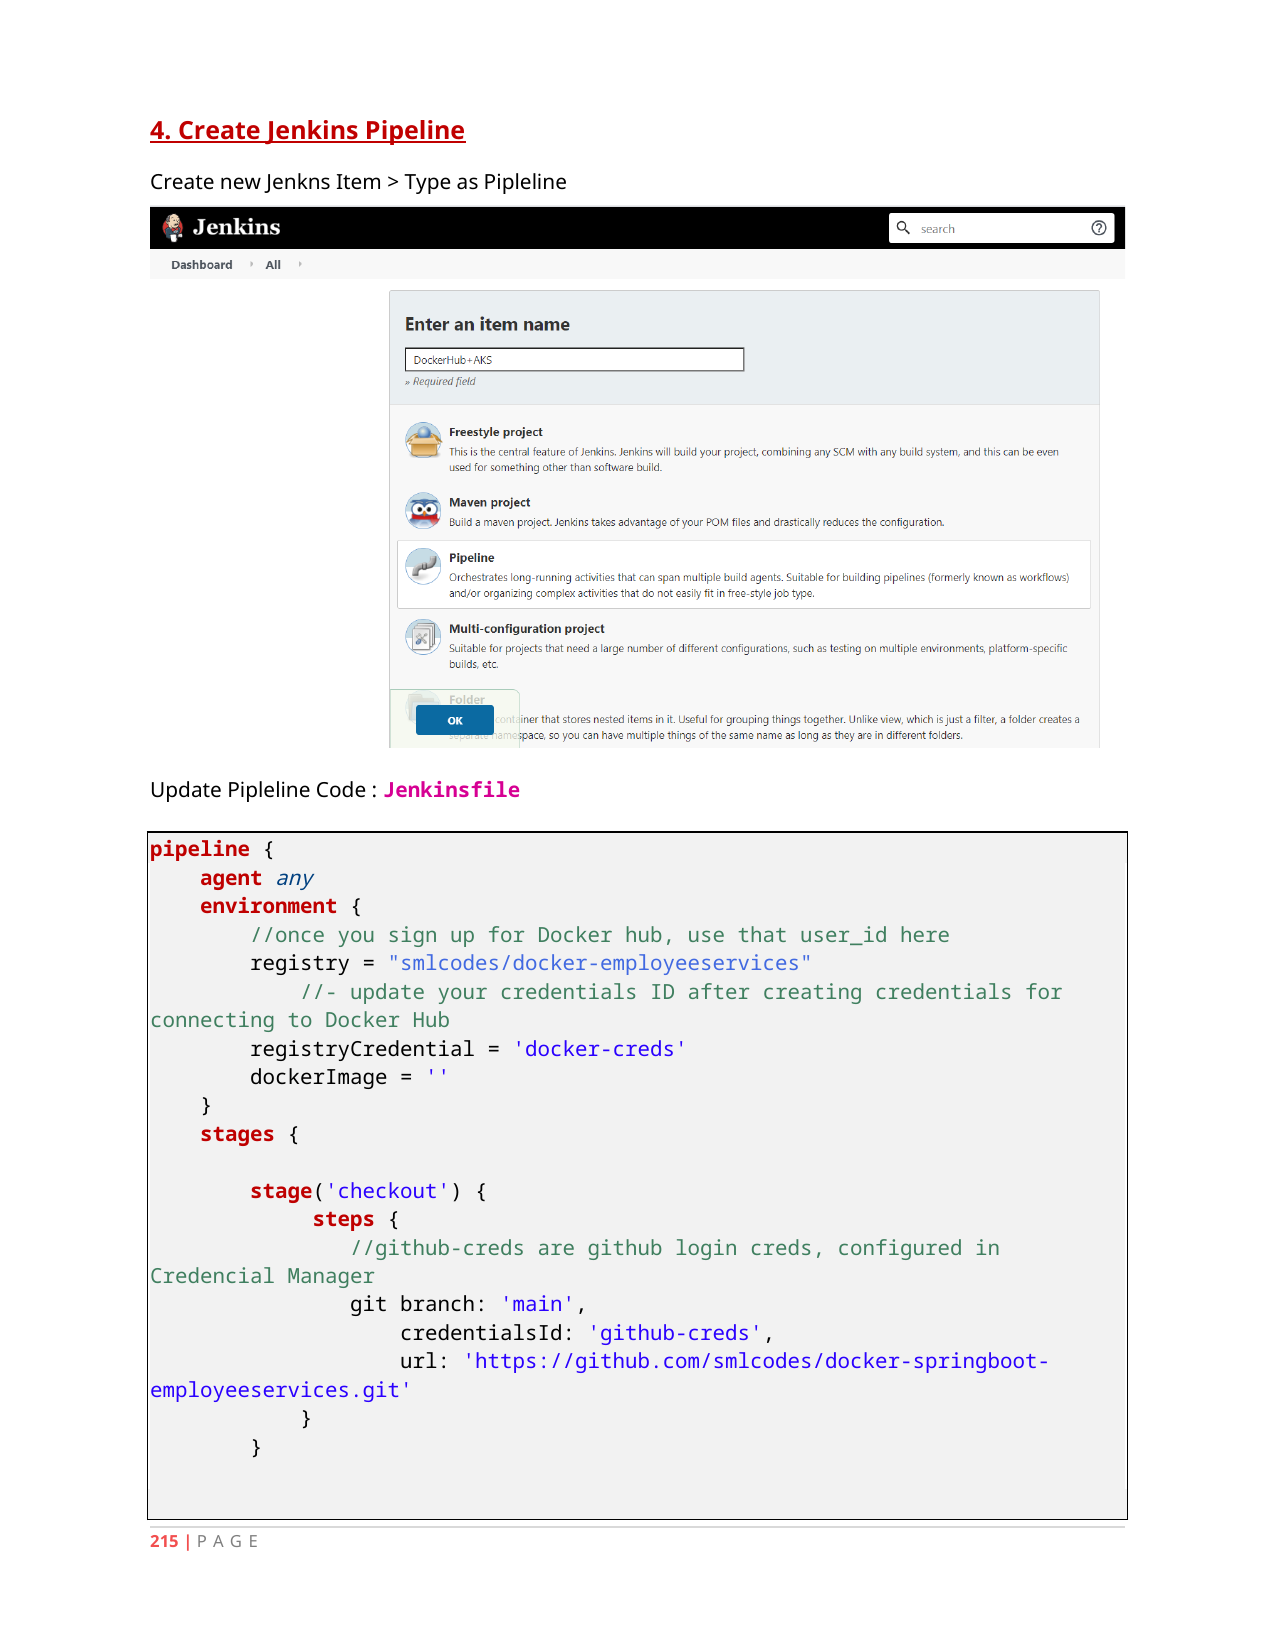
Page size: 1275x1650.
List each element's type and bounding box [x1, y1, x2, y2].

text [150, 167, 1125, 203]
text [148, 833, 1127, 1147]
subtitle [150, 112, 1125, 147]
picture [150, 203, 1125, 748]
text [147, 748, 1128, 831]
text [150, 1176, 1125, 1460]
